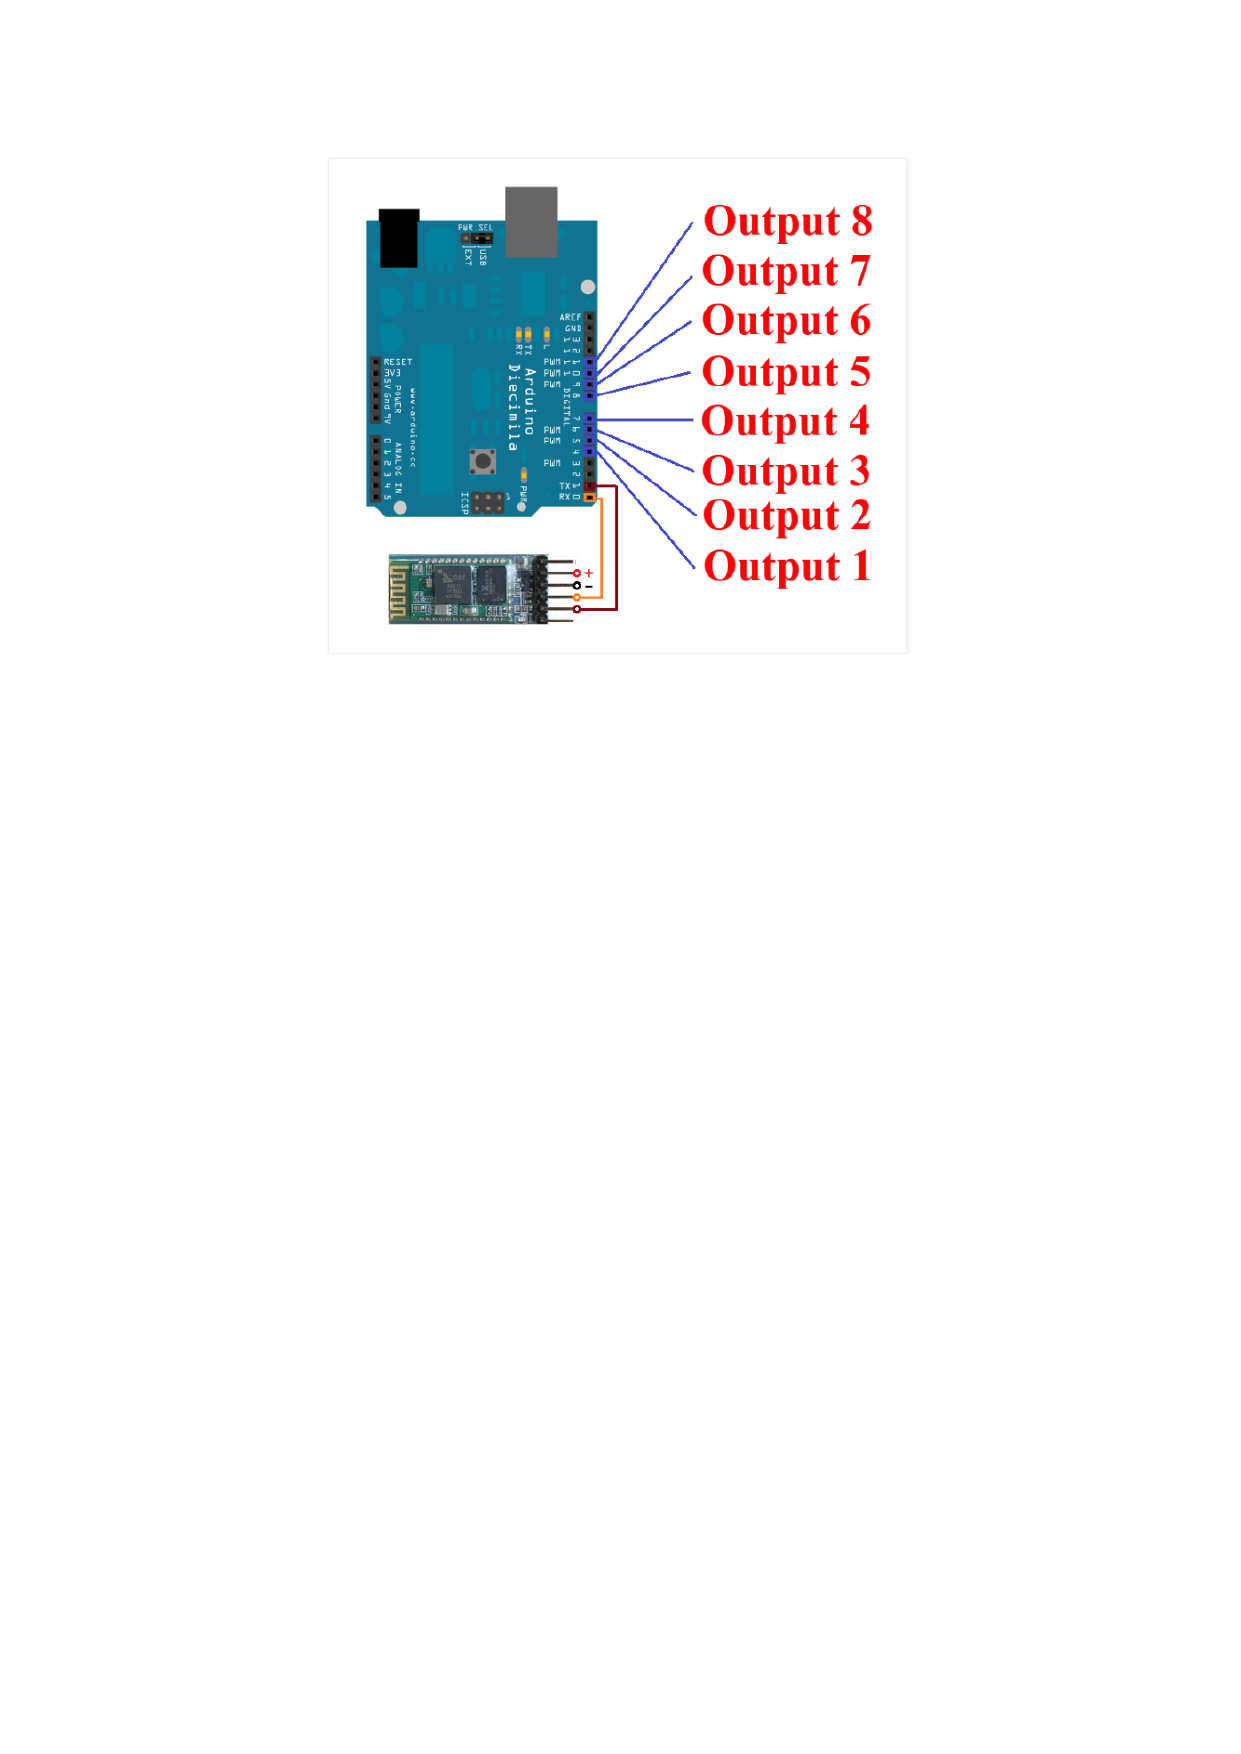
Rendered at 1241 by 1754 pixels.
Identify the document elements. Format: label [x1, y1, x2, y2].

picture [326, 150, 914, 654]
